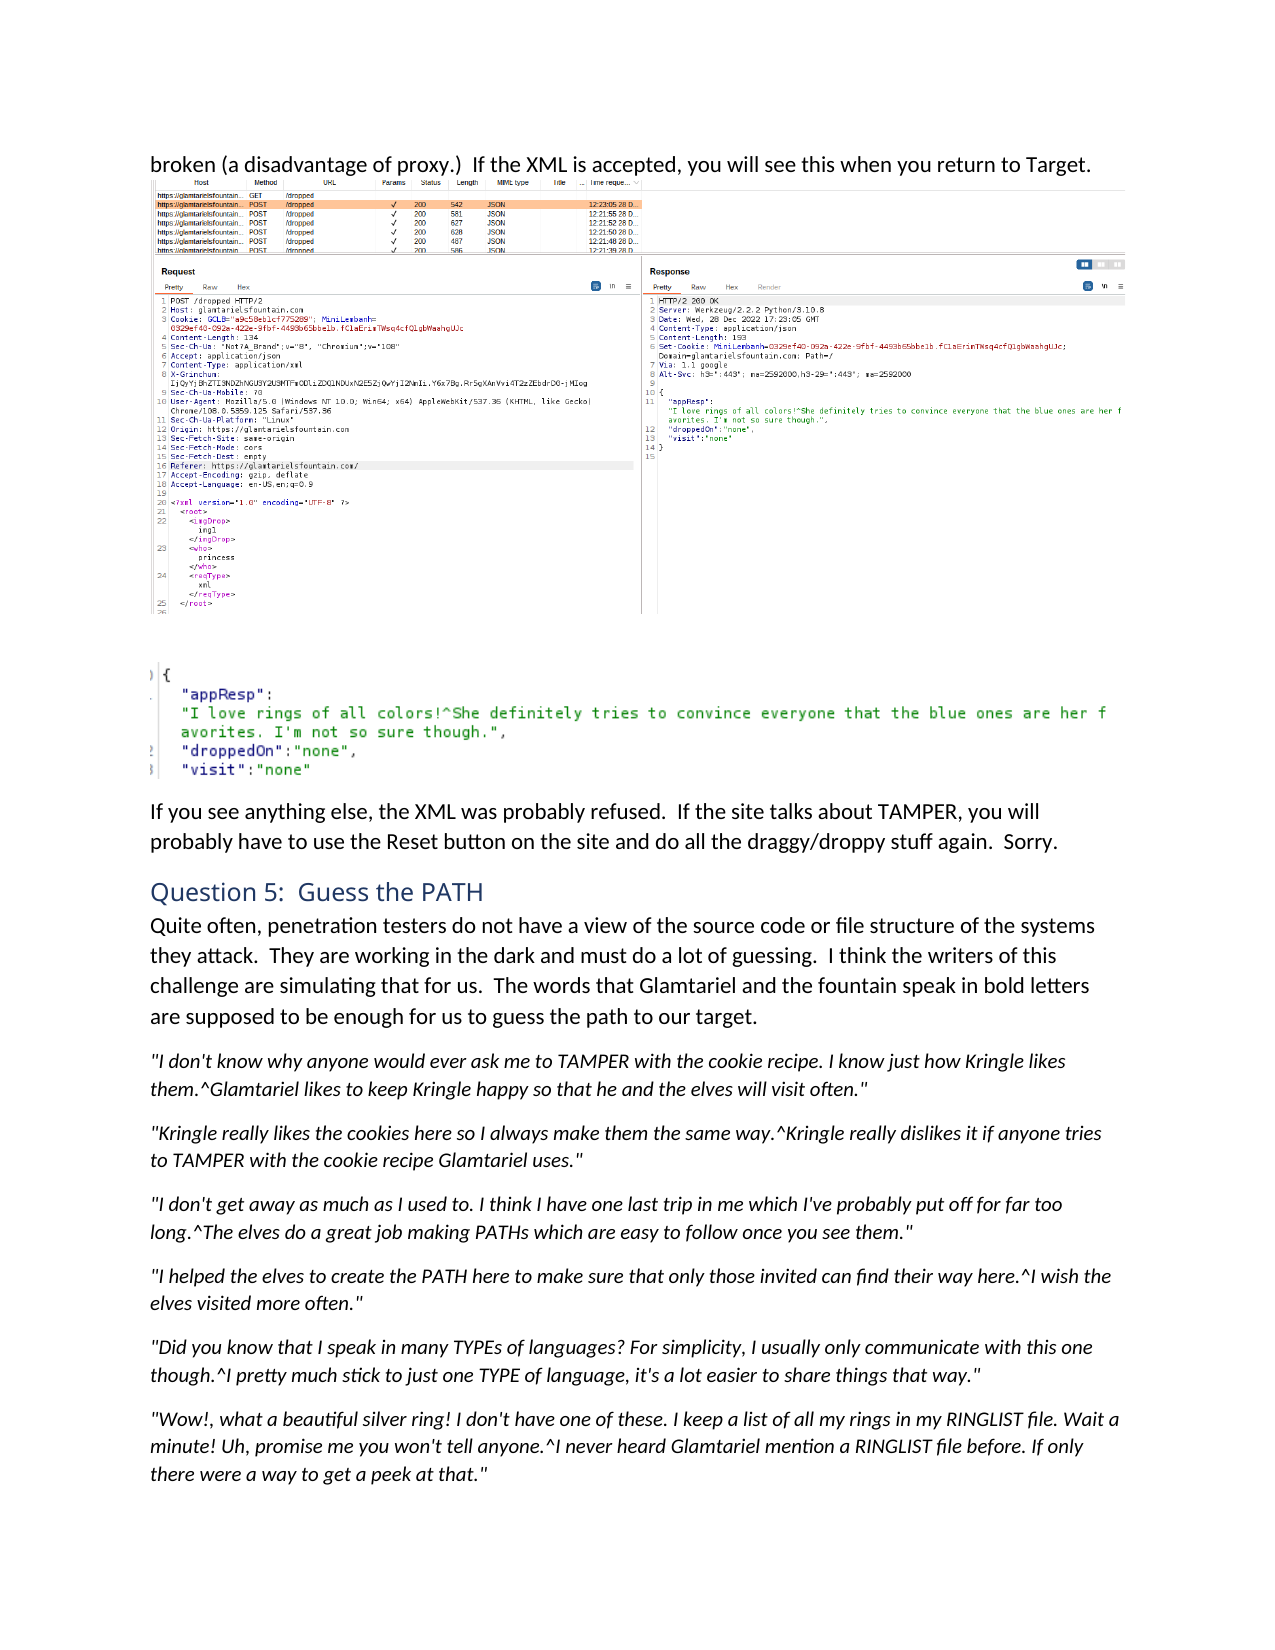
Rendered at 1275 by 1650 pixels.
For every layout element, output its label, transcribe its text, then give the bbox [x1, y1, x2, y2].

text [150, 150, 1125, 180]
picture [150, 662, 1112, 779]
text "Did you know that I speak in many TYPEs of languages? For simplicity, I usually only communicate with this one though.^I pretty much stick to just one TYPE of language, it's a lot easier to share things that way." [150, 1334, 1125, 1387]
text Quite often, penetration testers do not have a view of the source code or file structure of the systems they attack. They are working in the dark and must do a lot of guessing. I think the writers of this challenge are simulating that for us. The words that Glamtariel and the fountain speak in bold letters are supposed to be enough for us to guess the path to our target. [150, 911, 1125, 1030]
picture [150, 180, 1125, 614]
text "I helped the elves to create the PATH here to make sure that only those invited can find their way here.^I wish the elves visited more often." [150, 1263, 1125, 1316]
text "Kringle really likes the cookies here so I always make them the same way.^Kringle really dislikes it if anyone tries to TAMPER with the cookie recipe Glamtariel uses." [150, 1120, 1125, 1173]
text "I don't know why anyone would ever ask me to TAMPER with the cookie recipe. I know just how Kringle likes them.^Glamtariel likes to keep Kringle happy so that he and the elves will visit often." [150, 1049, 1125, 1101]
text "Wow!, what a beautiful silver ring! I don't have one of these. I keep a list of all my rings in my RINGLIST file. Wait a minute! Uh, promise me you won't tell anyone.^I never heard Glamtariel mention a RINGLIST file before. If only there were a way to get a peek at that." [150, 1406, 1125, 1486]
text "I don't get away as much as I used to. I think I have one last trip in me which I've probably put off for far too long.^The elves do a great job making PATHs which are easy to follow once you see them." [150, 1192, 1125, 1244]
text If you see anything else, the XML was probably refused. If the site talks about TAMPER, you will probably have to use the Reset button on the site and do all the draggy/droppy stuff again. Sorry. [150, 797, 1125, 856]
subtitle Question 5: Guess the PATH [150, 874, 1125, 908]
